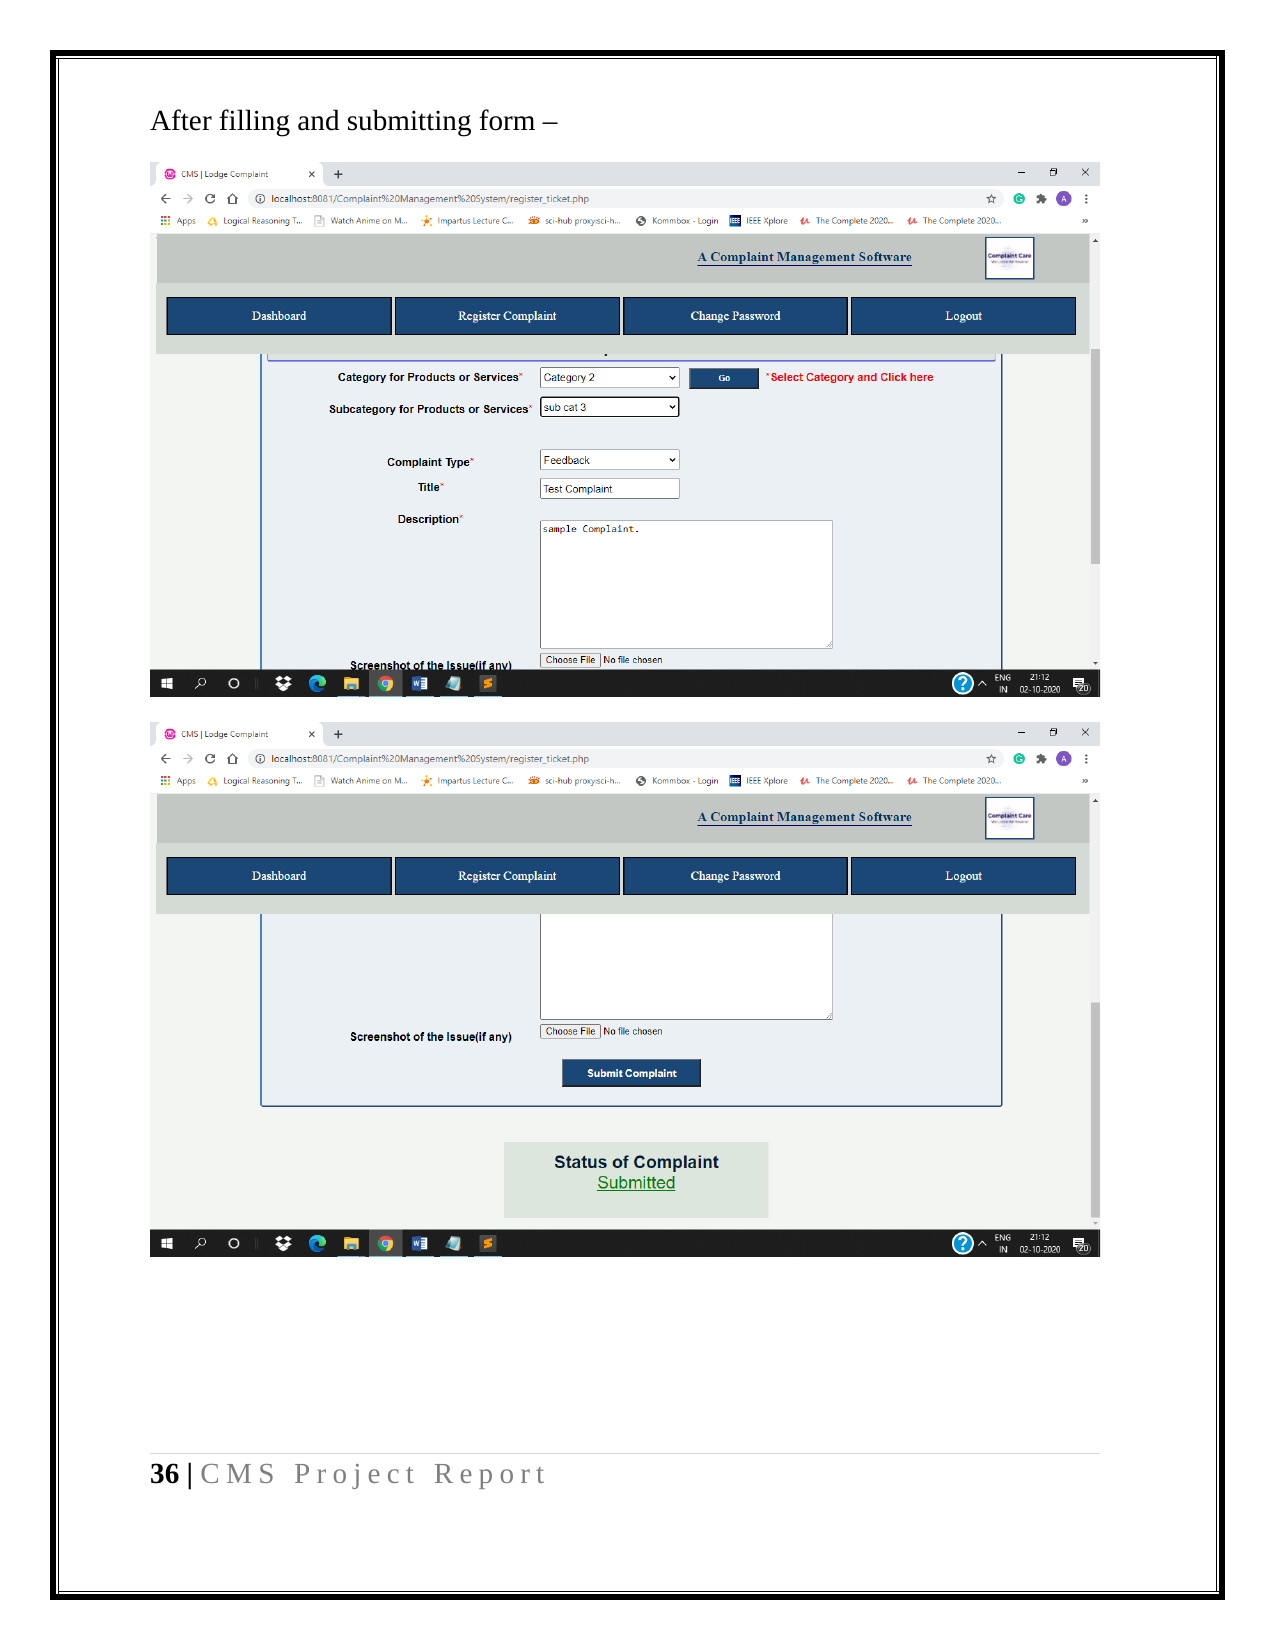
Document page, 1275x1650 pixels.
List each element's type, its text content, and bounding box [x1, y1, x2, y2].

picture [150, 162, 1100, 697]
text After filling and submitting form – [150, 103, 1100, 136]
picture [150, 722, 1100, 1257]
